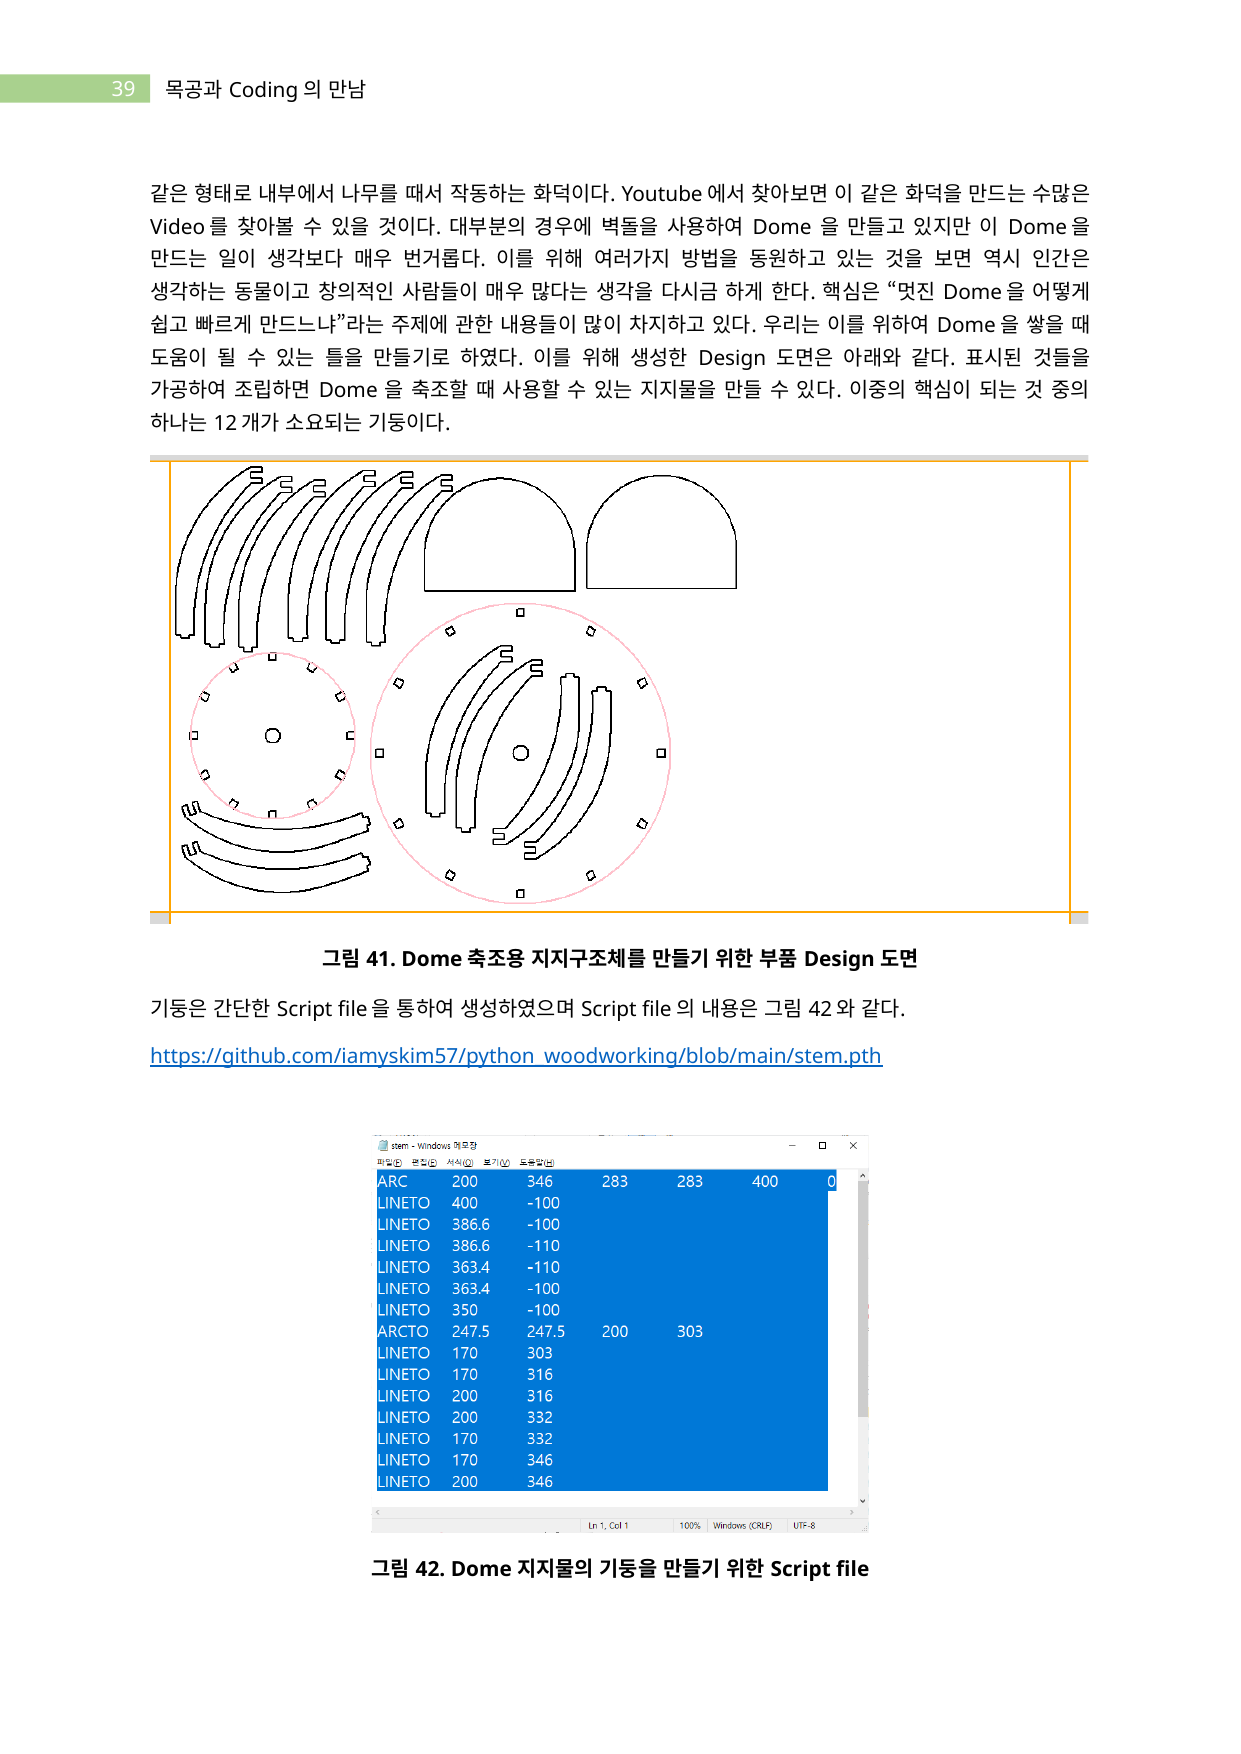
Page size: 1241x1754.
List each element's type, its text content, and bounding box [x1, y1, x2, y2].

picture [371, 1135, 869, 1533]
text 그림 41. Dome 축조용 지지구조체를 만들기 위한 부품 Design 도면 [150, 942, 1090, 973]
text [150, 177, 1090, 436]
text https://github.com/iamyskim57/python_woodworking/blob/main/stem.pth [150, 1041, 1090, 1069]
text 그림 42. Dome 지지물의 기둥을 만들기 위한 Script file [150, 1552, 1090, 1582]
picture [150, 455, 1089, 924]
text 기둥은 간단한 Script file을 통하여 생성하였으며 Script file의 내용은 그림 42와 같다. [150, 992, 1090, 1022]
